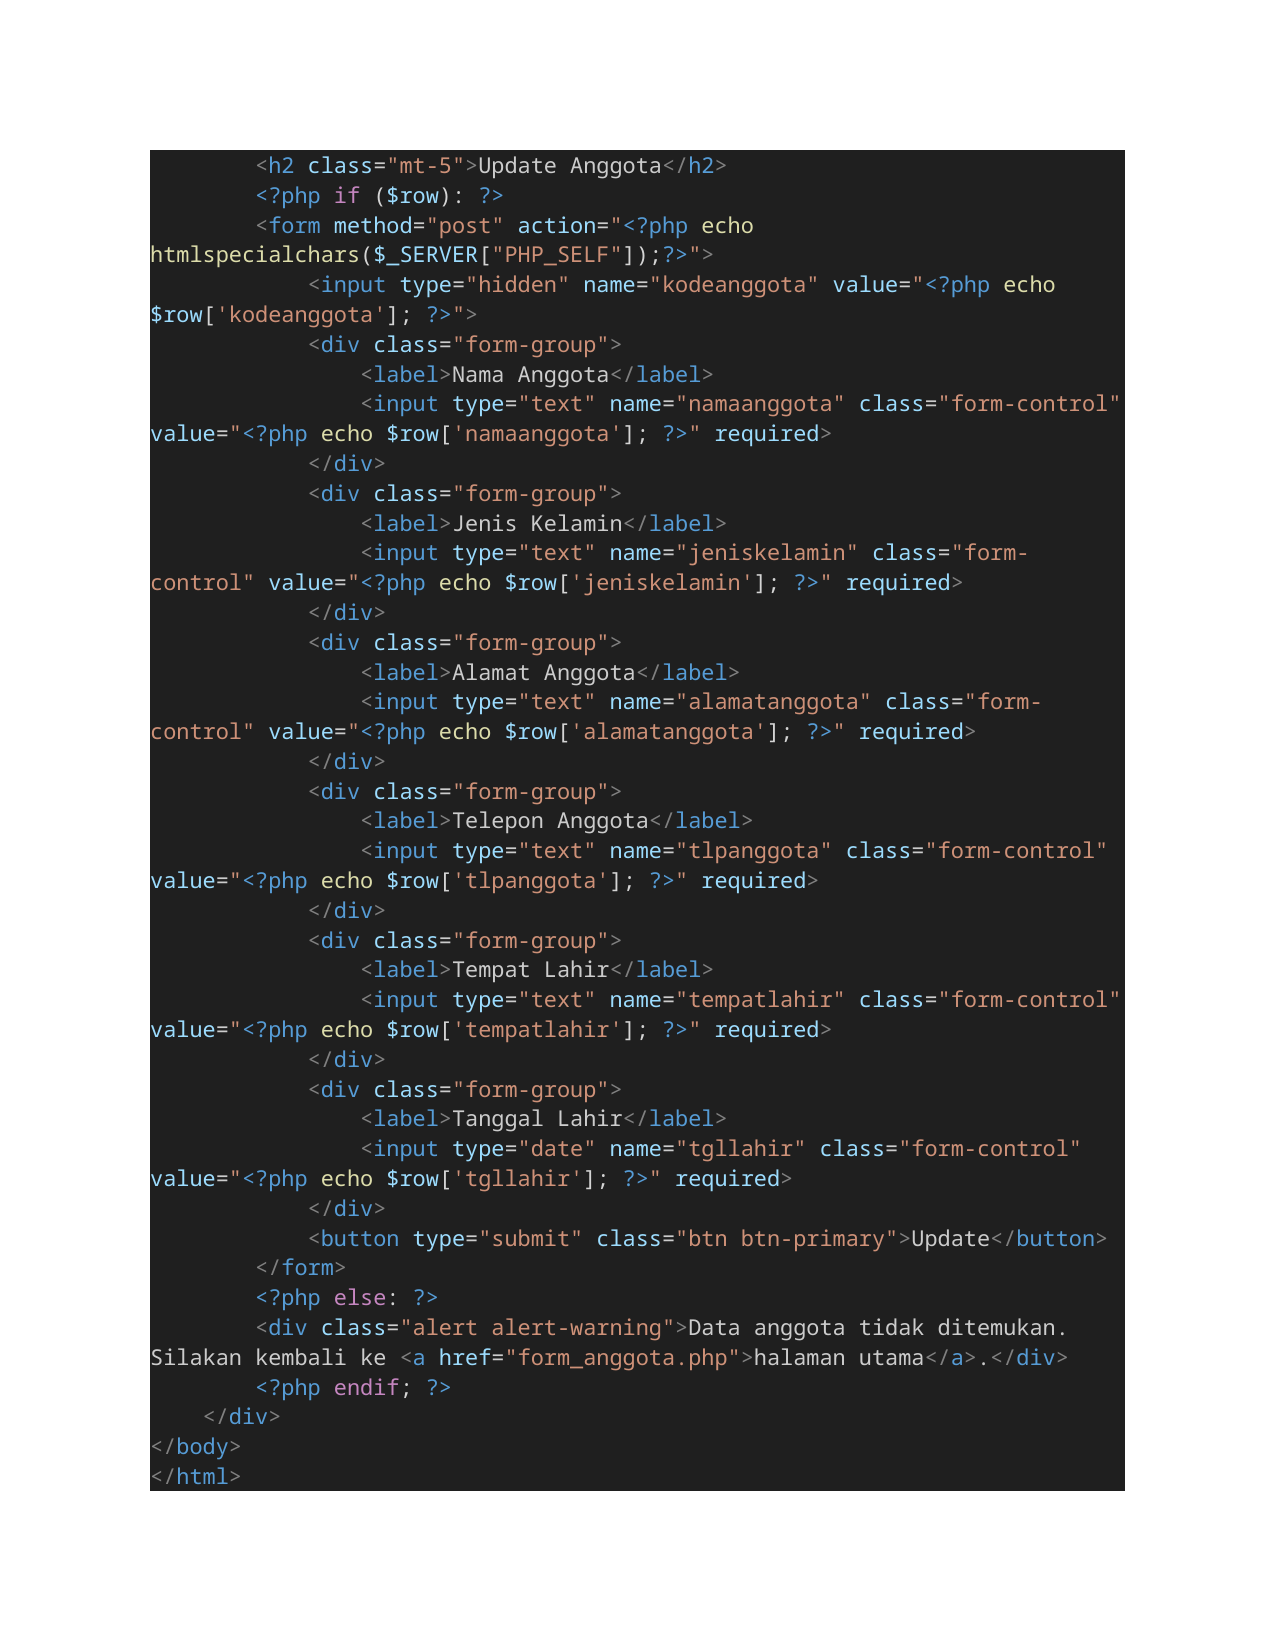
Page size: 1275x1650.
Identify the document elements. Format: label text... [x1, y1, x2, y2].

text </body> [150, 1431, 1125, 1461]
text <input type="text" name="tlpanggota" class="form-control" value="<?php echo $row['tlpanggota']; ?>" required> [150, 835, 1125, 895]
text <label>Tanggal Lahir</label> [150, 1103, 1125, 1133]
text <label>Nama Anggota</label> [150, 358, 1125, 388]
text <input type="date" name="tgllahir" class="form-control" value="<?php echo $row['tgllahir']; ?>" required> [150, 1133, 1125, 1193]
text <div class="form-group"> [150, 329, 1125, 358]
text <label>Tempat Lahir</label> [150, 954, 1125, 984]
text <div class="form-group"> [150, 478, 1125, 507]
text </div> [150, 1044, 1125, 1073]
text <div class="form-group"> [150, 924, 1125, 954]
text <div class="form-group"> [150, 627, 1125, 656]
text <div class="form-group"> [150, 776, 1125, 805]
text <label>Jenis Kelamin</label> [150, 507, 1125, 537]
text <?php endif; ?> [150, 1371, 1125, 1401]
text </div> [150, 448, 1125, 478]
text </form> [150, 1252, 1125, 1282]
text <label>Alamat Anggota</label> [150, 656, 1125, 686]
text <div class="form-group"> [150, 1073, 1125, 1103]
text <h2 class="mt-5">Update Anggota</h2> [150, 150, 1125, 180]
text </div> [150, 895, 1125, 924]
text <input type="text" name="jeniskelamin" class="form-control" value="<?php echo $row['jeniskelamin']; ?>" required> [150, 537, 1125, 597]
text </div> [150, 1401, 1125, 1431]
text <?php else: ?> [150, 1282, 1125, 1312]
text </div> [150, 746, 1125, 776]
text </div> [150, 1193, 1125, 1222]
text <form method="post" action="<?php echo htmlspecialchars($_SERVER["PHP_SELF"]);?>"> [150, 209, 1125, 269]
text <div class="alert alert-warning">Data anggota tidak ditemukan. Silakan kembali ke <a href="form_anggota.php">halaman utama</a>.</div> [150, 1312, 1125, 1371]
text <input type="text" name="namaanggota" class="form-control" value="<?php echo $row['namaanggota']; ?>" required> [150, 388, 1125, 448]
text <?php if ($row): ?> [150, 180, 1125, 209]
text <input type="text" name="alamatanggota" class="form-control" value="<?php echo $row['alamatanggota']; ?>" required> [150, 686, 1125, 746]
text </html> [150, 1461, 1125, 1491]
text </div> [150, 597, 1125, 627]
text <input type="hidden" name="kodeanggota" value="<?php echo $row['kodeanggota']; ?>"> [150, 269, 1125, 329]
text <input type="text" name="tempatlahir" class="form-control" value="<?php echo $row['tempatlahir']; ?>" required> [150, 984, 1125, 1044]
text <label>Telepon Anggota</label> [150, 805, 1125, 835]
text <button type="submit" class="btn btn-primary">Update</button> [150, 1222, 1125, 1252]
